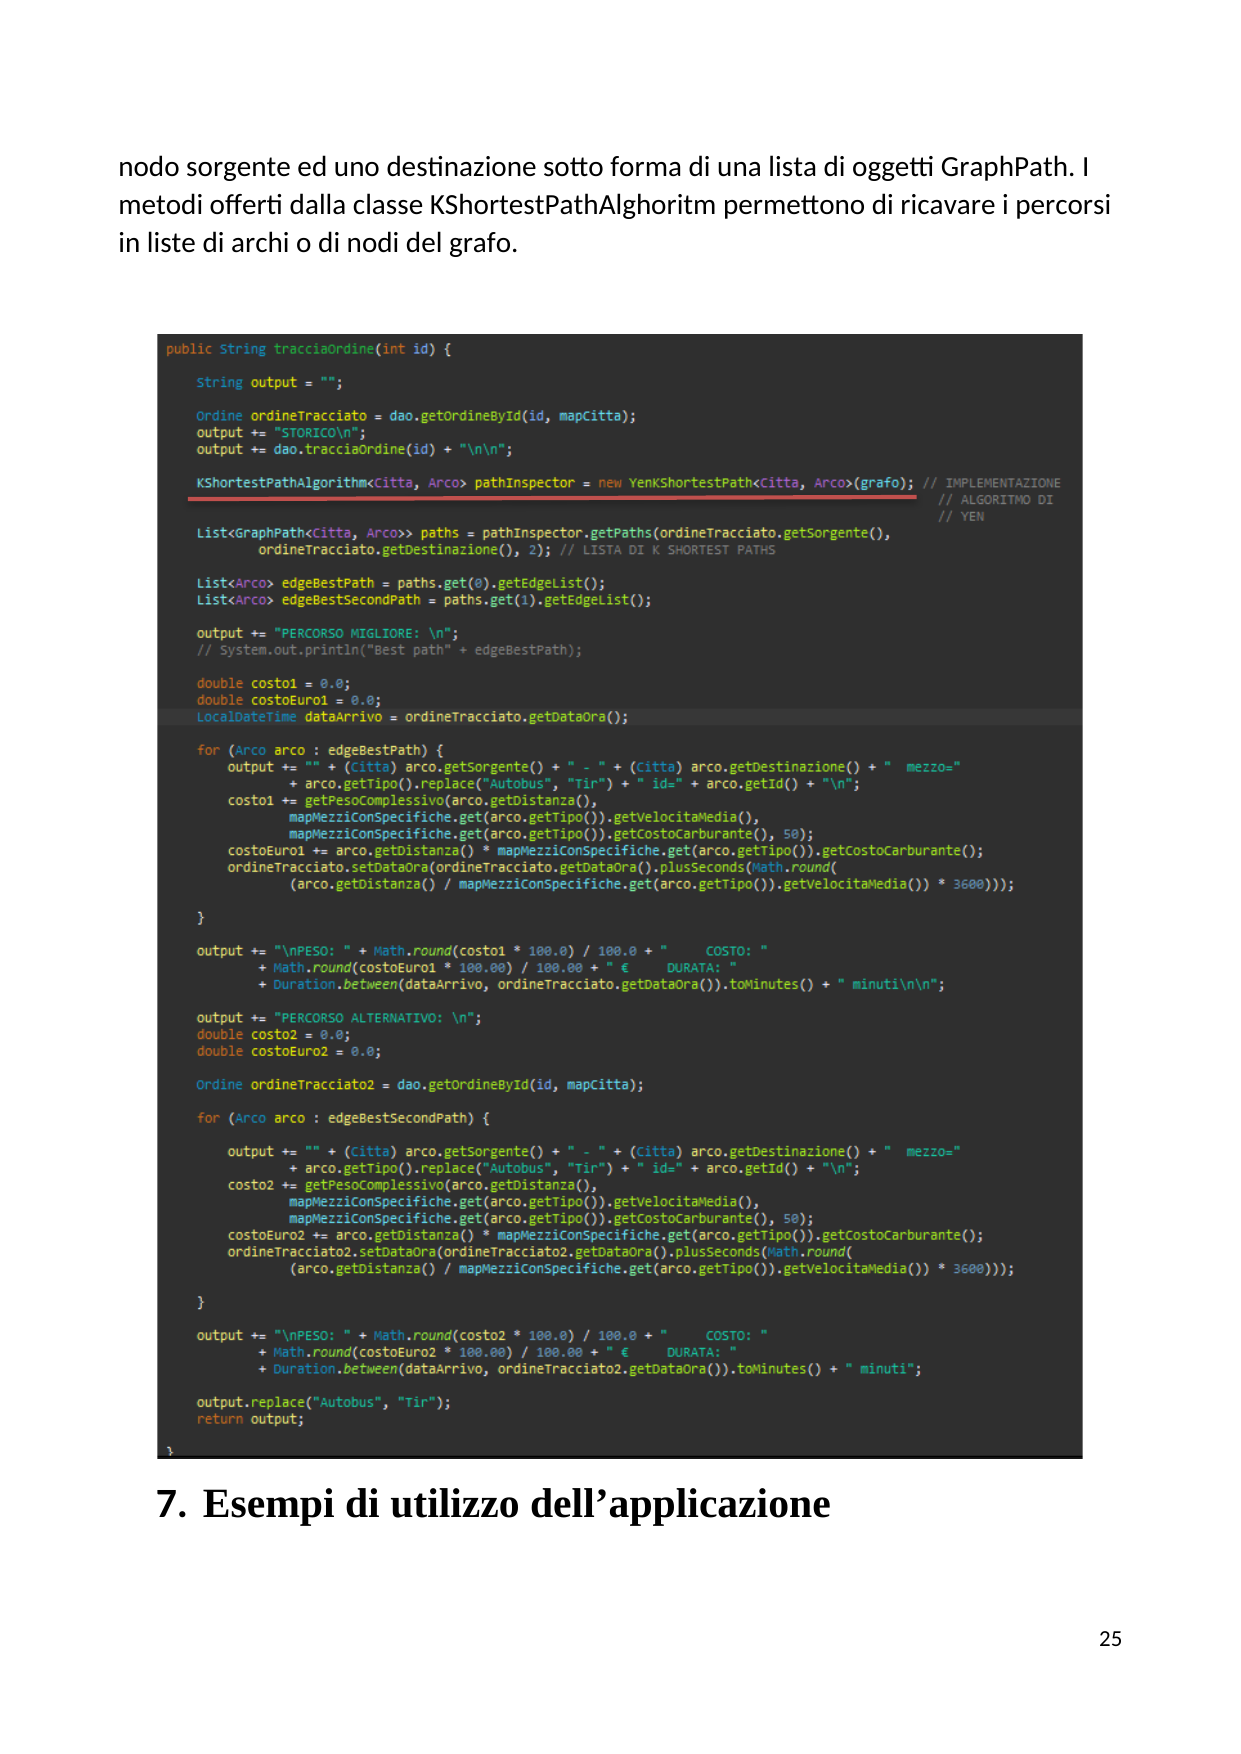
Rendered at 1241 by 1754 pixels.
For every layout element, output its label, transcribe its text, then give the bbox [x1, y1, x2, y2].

picture [157, 334, 1083, 1459]
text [118, 148, 1122, 260]
list Esempi di utilizzo dell’applicazione [156, 1477, 1122, 1528]
